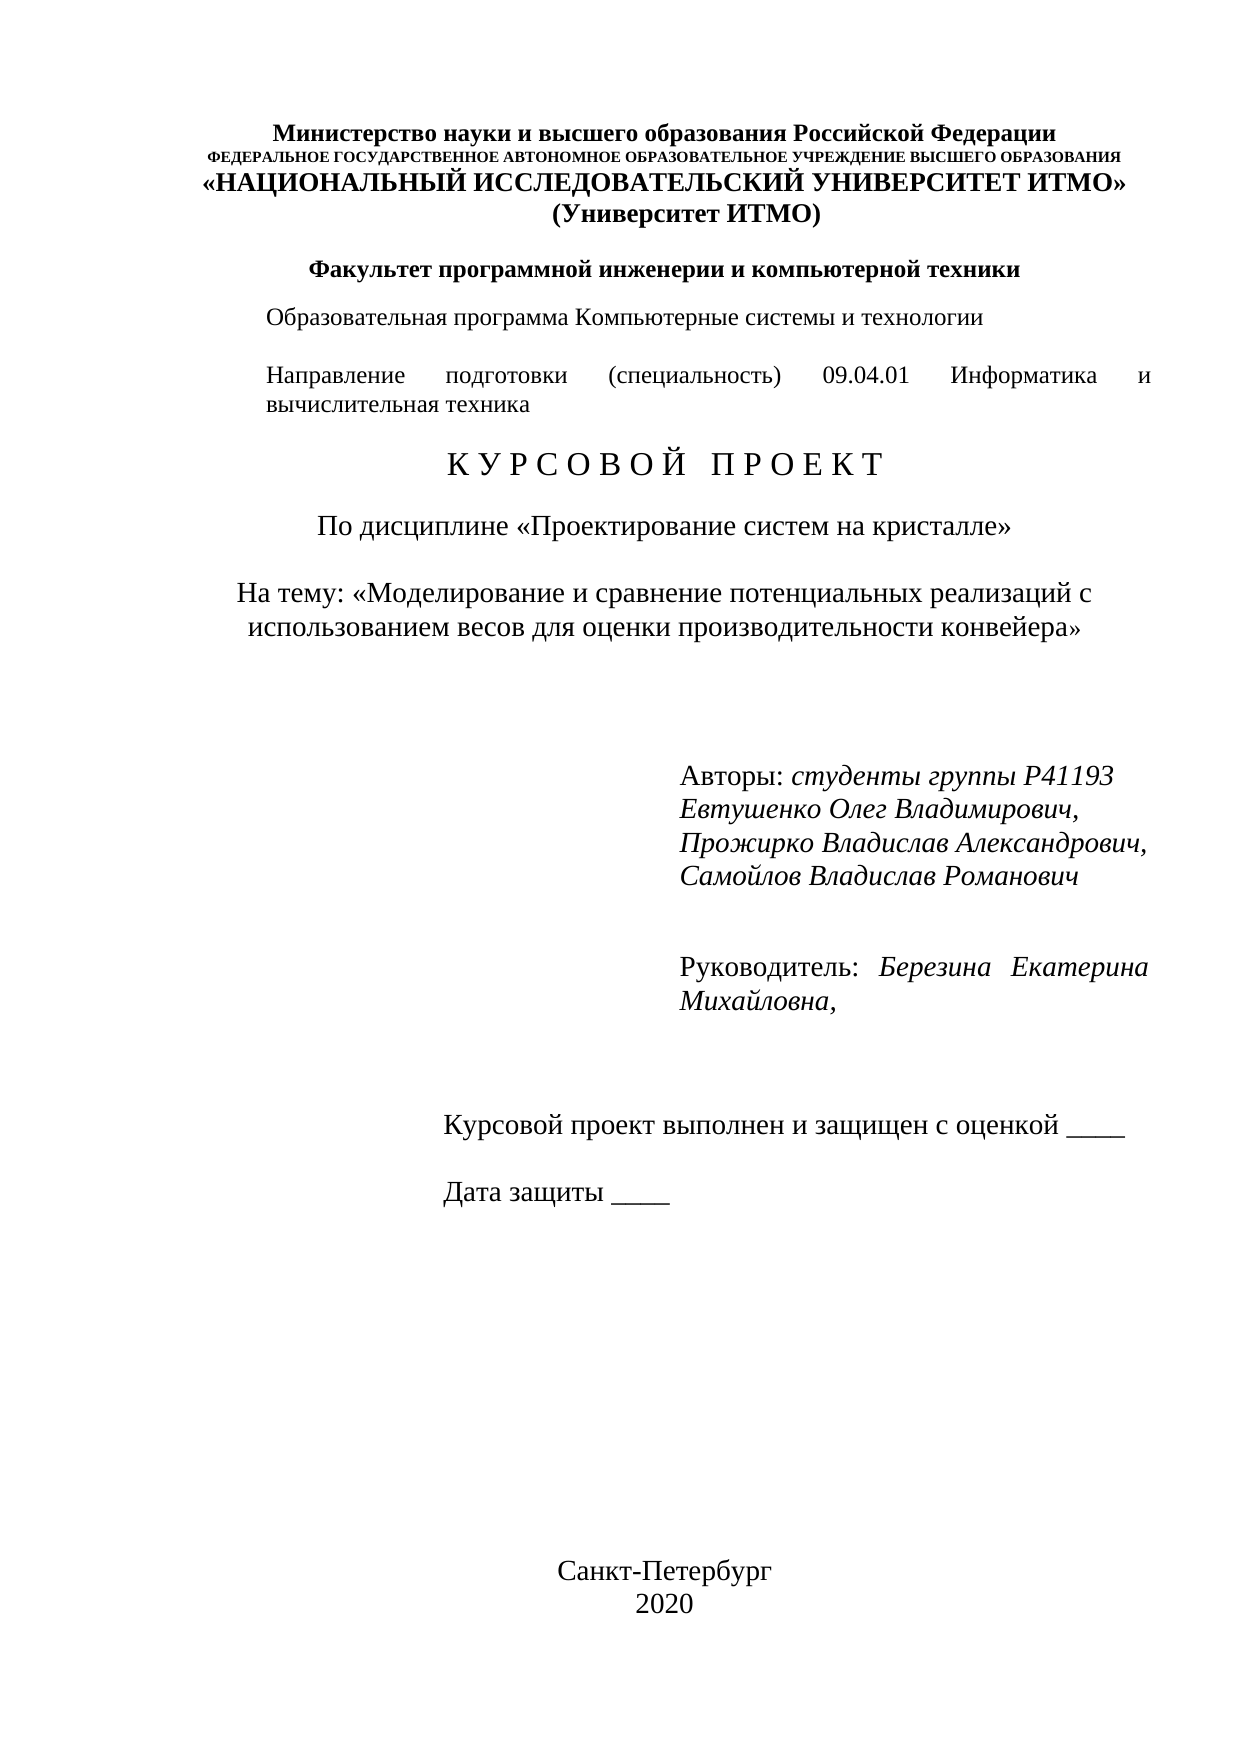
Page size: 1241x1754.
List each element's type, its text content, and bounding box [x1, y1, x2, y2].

text Евтушенко Олег Владимирович, [679, 791, 1152, 825]
text «НАЦИОНАЛЬНЫЙ ИССЛЕДОВАТЕЛЬСКИЙ УНИВЕРСИТЕТ ИТМО» [177, 166, 1152, 197]
text Направление подготовки (специальность) 09.04.01 Информатика и вычислительная техника [266, 360, 1152, 417]
text Курсовой проект выполнен и защищен с оценкой [443, 1107, 1152, 1141]
text КУРСОВОЙ ПРОЕКТ [177, 444, 1152, 482]
text Факультет программной инженерии и компьютерной техники [177, 254, 1152, 283]
text Дата защиты [443, 1174, 1152, 1208]
text (Университет ИТМО) [222, 197, 1152, 228]
text ФЕДЕРАЛЬНОЕ ГОСУДАРСТВЕННОЕ АВТОНОМНОЕ ОБРАЗОВАТЕЛЬНОЕ УЧРЕЖДЕНИЕ ВЫСШЕГО ОБРАЗОВАНИЯ [177, 147, 1152, 166]
text На тему: «Моделирование и сравнение потенциальных реализаций с использованием весов для оценки производительности конвейера» [177, 576, 1152, 643]
text Самойлов Владислав Романович [679, 858, 1152, 892]
text По дисциплине «Проектирование систем на кристалле» [177, 508, 1152, 542]
text Авторы: студенты группы P41193 [679, 758, 1152, 791]
text Санкт-Петербург [177, 1553, 1152, 1587]
text 2020 [177, 1587, 1152, 1620]
text Руководитель: Березина Екатерина Михайловна, [679, 949, 1152, 1016]
text Министерство науки и высшего образования Российской Федерации [177, 118, 1152, 147]
text Прожирко Владислав Александрович, [679, 825, 1152, 858]
text Образовательная программа Компьютерные системы и технологии [266, 302, 1152, 331]
